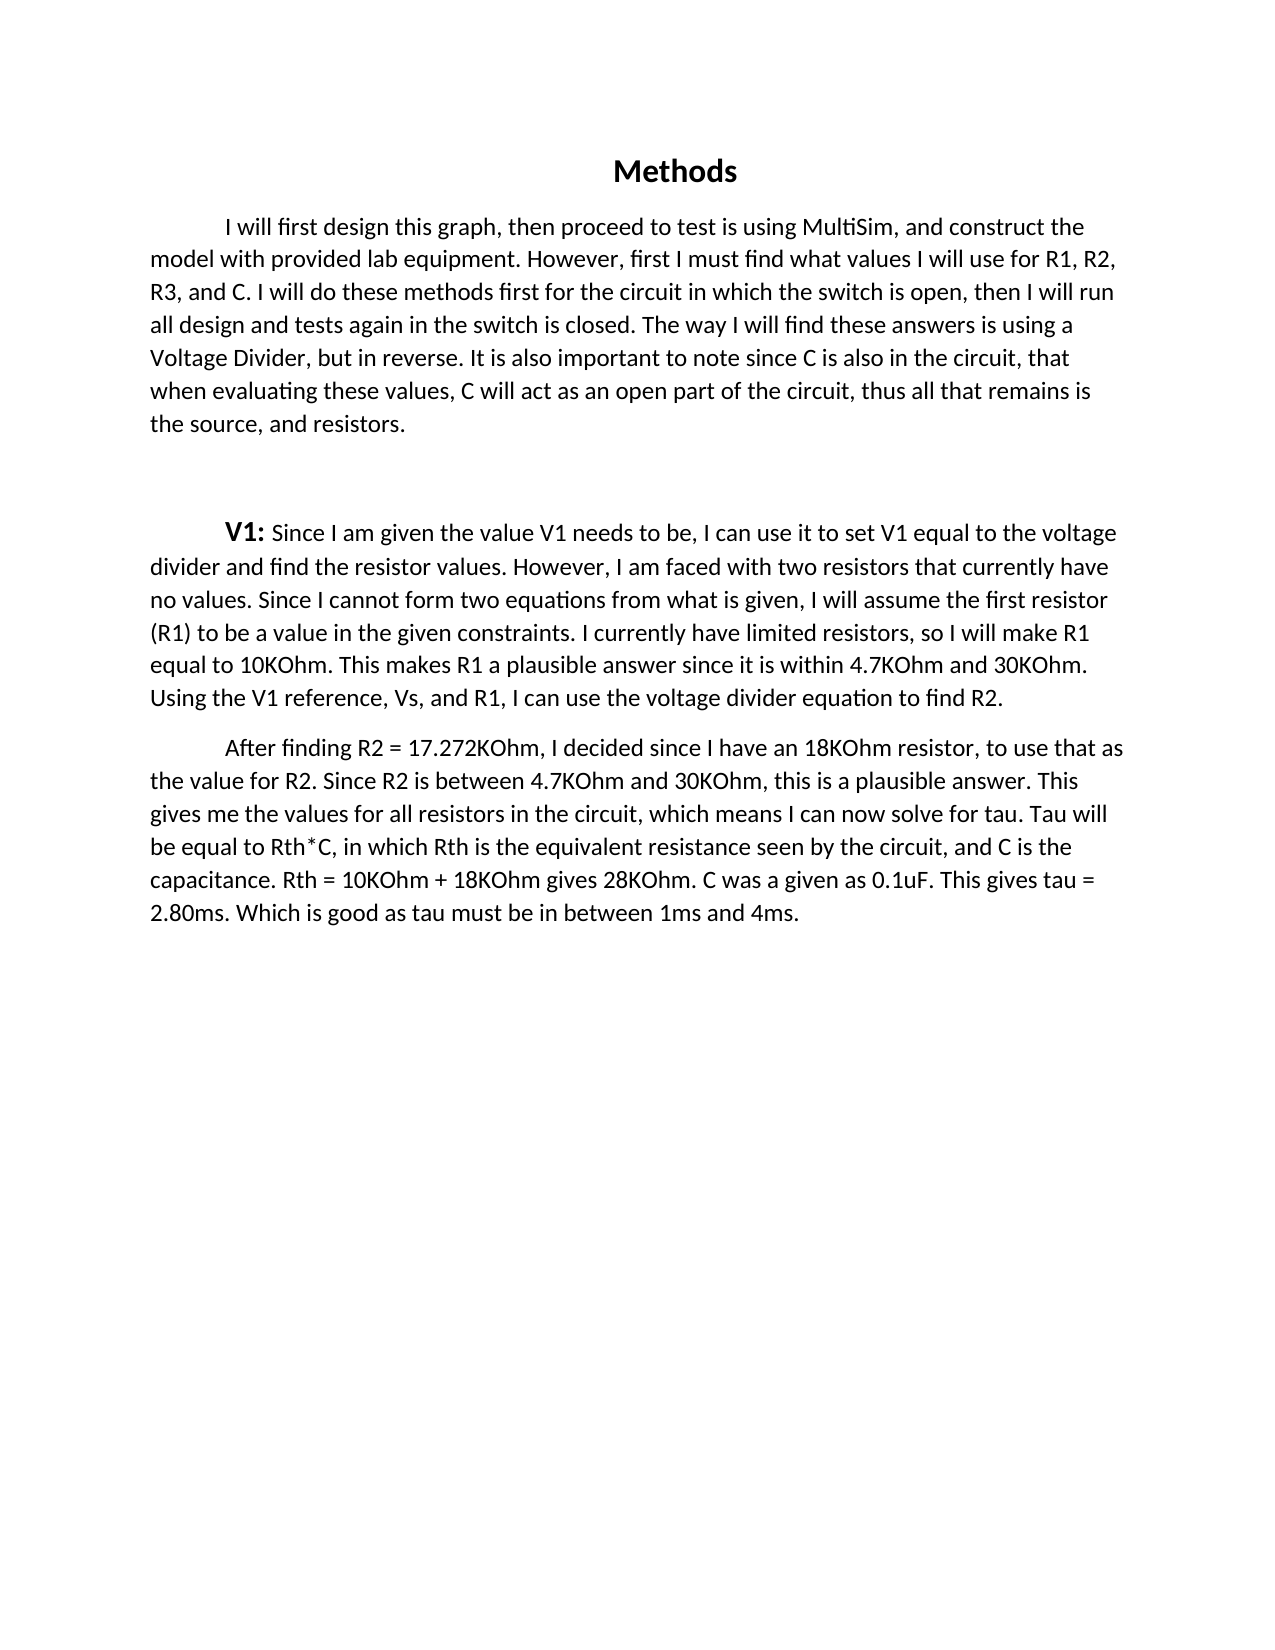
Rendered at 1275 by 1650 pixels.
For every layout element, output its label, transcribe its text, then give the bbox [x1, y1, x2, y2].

text V1: Since I am given the value V1 needs to be, I can use it to set V1 equal to the voltage divider and find the resistor values. However, I am faced with two resistors that currently have no values. Since I cannot form two equations from what is given, I will assume the first resistor (R1) to be a value in the given constraints. I currently have limited resistors, so I will make R1 equal to 10KOhm. This makes R1 a plausible answer since it is within 4.7KOhm and 30KOhm. Using the V1 reference, Vs, and R1, I can use the voltage divider equation to find R2. [150, 513, 1125, 713]
text I will first design this graph, then proceed to test is using MultiSim, and construct the model with provided lab equipment. However, first I must find what values I will use for R1, R2, R3, and C. I will do these methods first for the circuit in which the switch is open, then I will run all design and tests again in the switch is closed. The way I will find these answers is using a Voltage Divider, but in reverse. It is also important to note since C is also in the circuit, that when evaluating these values, C will act as an open part of the circuit, thus all that remains is the source, and resistors. [150, 211, 1125, 439]
text Methods [150, 150, 1125, 191]
text After finding R2 = 17.272KOhm, I decided since I have an 18KOhm resistor, to use that as the value for R2. Since R2 is between 4.7KOhm and 30KOhm, this is a plausible answer. This gives me the values for all resistors in the circuit, which means I can now solve for tau. Tau will be equal to Rth*C, in which Rth is the equivalent resistance seen by the circuit, and C is the capacitance. Rth = 10KOhm + 18KOhm gives 28KOhm. C was a given as 0.1uF. This gives tau = 2.80ms. Which is good as tau must be in between 1ms and 4ms. [150, 732, 1125, 927]
